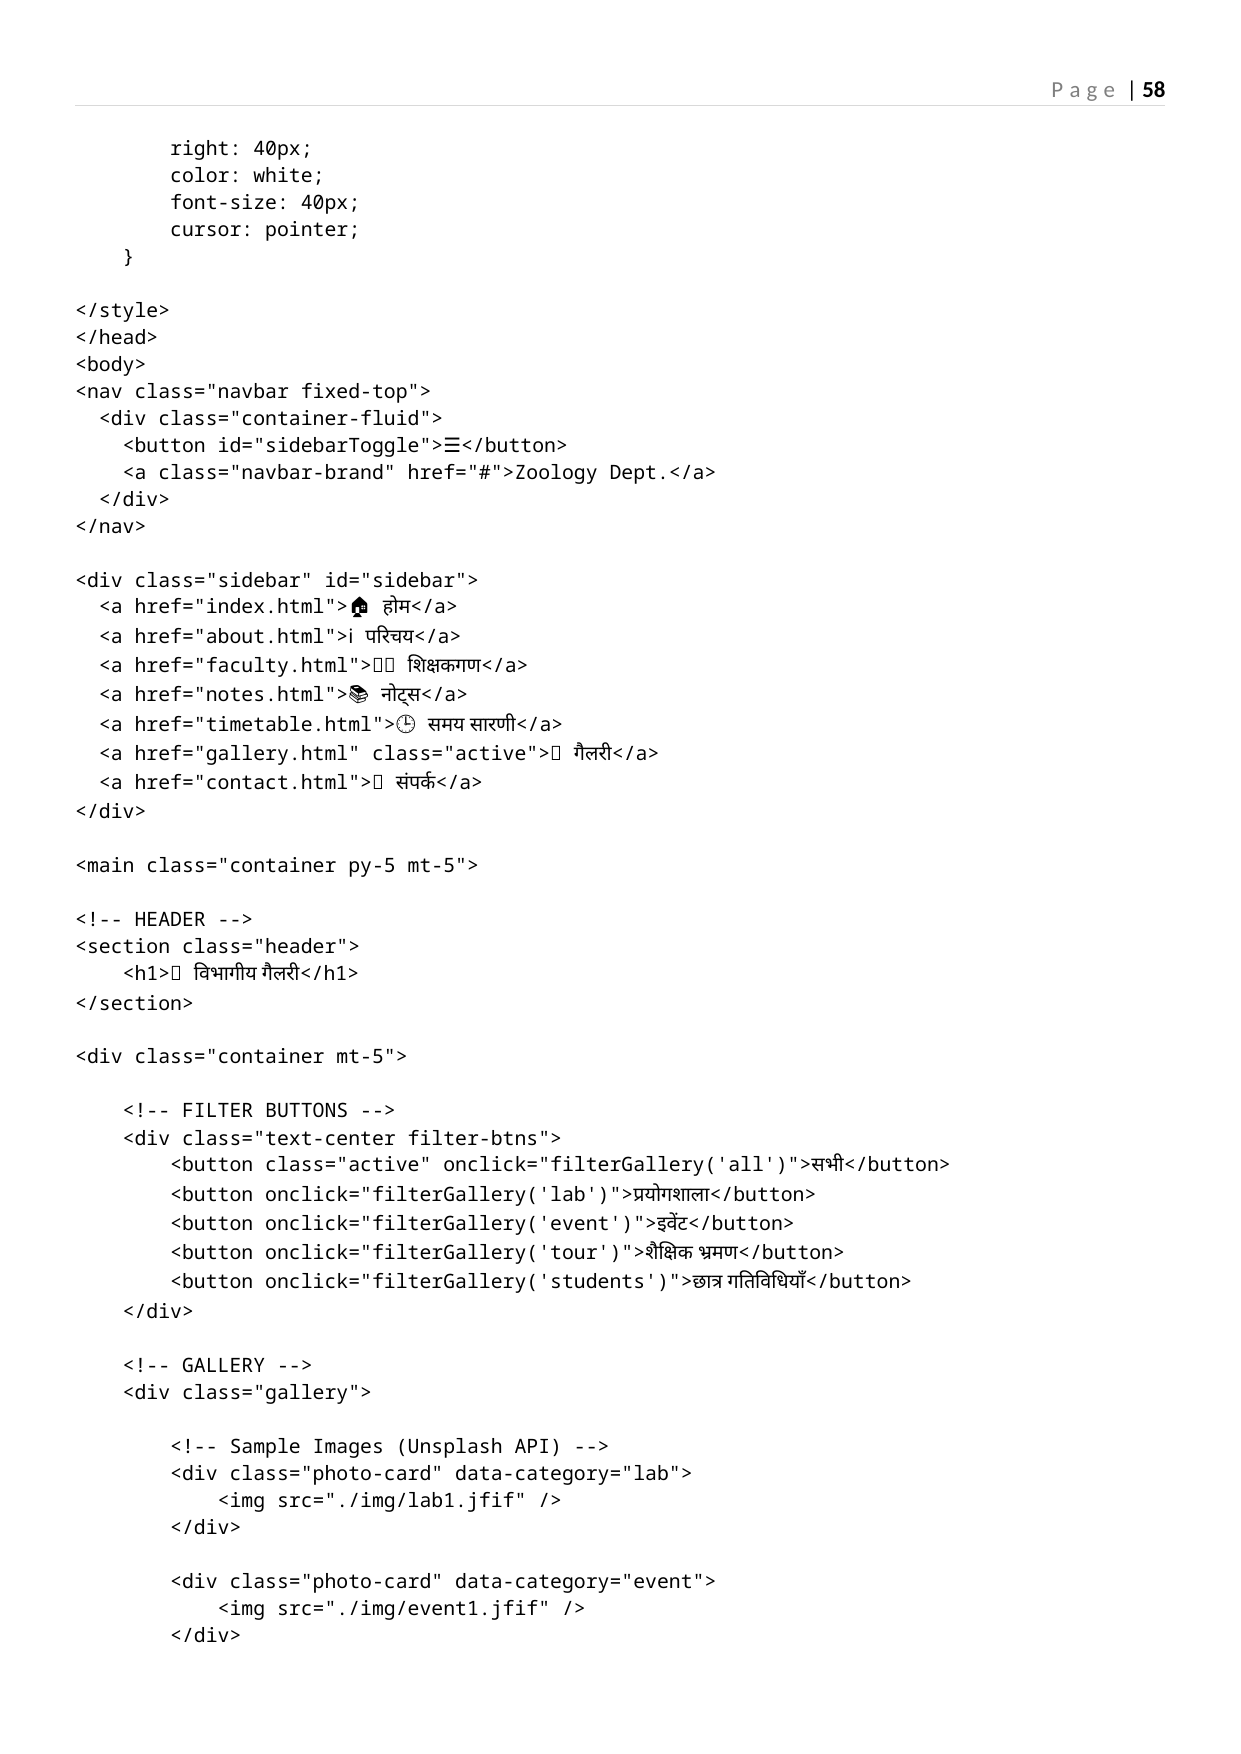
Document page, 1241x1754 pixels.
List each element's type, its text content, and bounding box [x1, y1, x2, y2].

text <!-- Sample Images (Unsplash API) --> [75, 1432, 1165, 1459]
text <div class="photo-card" data-category="event"> [75, 1567, 1165, 1594]
text <body> [75, 350, 1165, 377]
text </div> [75, 1513, 1165, 1540]
text <button onclick="filterGallery('lab')">प्रयोगशाला</button> [75, 1180, 1165, 1209]
text <a href="gallery.html" class="active">📸 गैलरी</a> [75, 739, 1165, 768]
text <button id="sidebarToggle">☰</button> [75, 431, 1165, 458]
text <img src="./img/lab1.jfif" /> [75, 1486, 1165, 1513]
text <div class="container mt-5"> [75, 1043, 1165, 1070]
text <nav class="navbar fixed-top"> [75, 377, 1165, 404]
text <main class="container py-5 mt-5"> [75, 852, 1165, 879]
text <div class="gallery"> [75, 1378, 1165, 1405]
text <button onclick="filterGallery('event')">इवेंट</button> [75, 1209, 1165, 1238]
text <a href="contact.html">📞 संपर्क</a> [75, 768, 1165, 798]
text <a href="faculty.html">👨‍🏫 शिक्षकगण</a> [75, 651, 1165, 681]
text <div class="container-fluid"> [75, 404, 1165, 431]
text <div class="text-center filter-btns"> [75, 1124, 1165, 1151]
text </div> [75, 798, 1165, 825]
text <!-- GALLERY --> [75, 1351, 1165, 1378]
text <a href="index.html">🏠 होम</a> [75, 593, 1165, 622]
text color: white; [75, 161, 1165, 188]
text } [75, 242, 1165, 269]
text <a href="about.html">ℹ️ परिचय</a> [75, 622, 1165, 651]
text <a href="timetable.html">🕒 समय सारणी</a> [75, 710, 1165, 739]
text </div> [75, 1621, 1165, 1648]
text </nav> [75, 512, 1165, 539]
text <div class="photo-card" data-category="lab"> [75, 1459, 1165, 1486]
text cursor: pointer; [75, 215, 1165, 242]
text <a class="navbar-brand" href="#">Zoology Dept.</a> [75, 458, 1165, 485]
text <button onclick="filterGallery('tour')">शैक्षिक भ्रमण</button> [75, 1238, 1165, 1268]
text </head> [75, 323, 1165, 350]
text <button onclick="filterGallery('students')">छात्र गतिविधियाँ</button> [75, 1268, 1165, 1297]
text <!-- HEADER --> [75, 906, 1165, 933]
text <img src="./img/event1.jfif" /> [75, 1594, 1165, 1621]
text </section> [75, 989, 1165, 1016]
text <a href="notes.html">📚 नोट्स</a> [75, 681, 1165, 710]
text <!-- FILTER BUTTONS --> [75, 1097, 1165, 1124]
text </div> [75, 485, 1165, 512]
text <div class="sidebar" id="sidebar"> [75, 566, 1165, 593]
text right: 40px; [75, 134, 1165, 161]
text <button class="active" onclick="filterGallery('all')">सभी</button> [75, 1151, 1165, 1180]
text </style> [75, 296, 1165, 323]
text </div> [75, 1297, 1165, 1324]
text <section class="header"> [75, 933, 1165, 959]
text font-size: 40px; [75, 188, 1165, 215]
text <h1>📸 विभागीय गैलरी</h1> [75, 959, 1165, 989]
